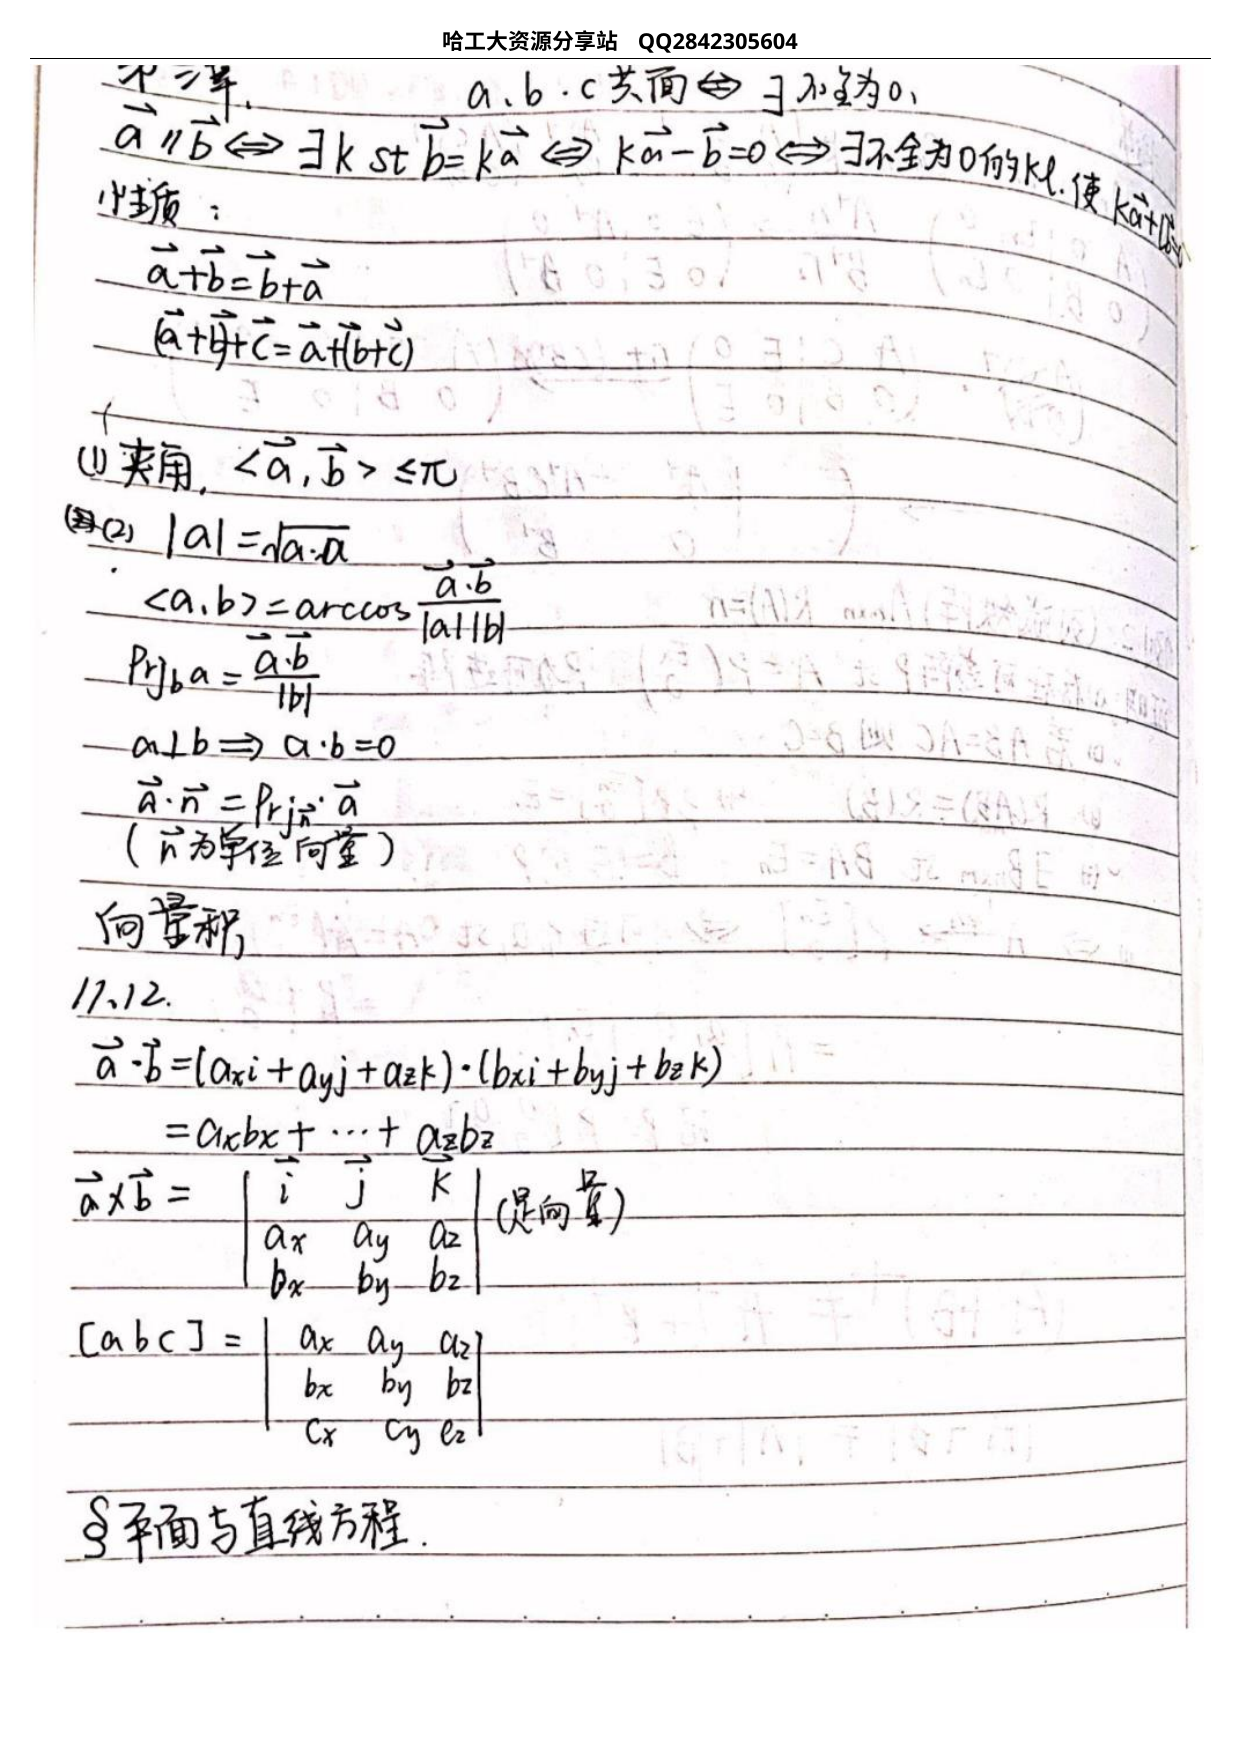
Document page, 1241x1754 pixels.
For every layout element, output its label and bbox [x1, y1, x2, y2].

picture [29, 64, 1204, 1633]
